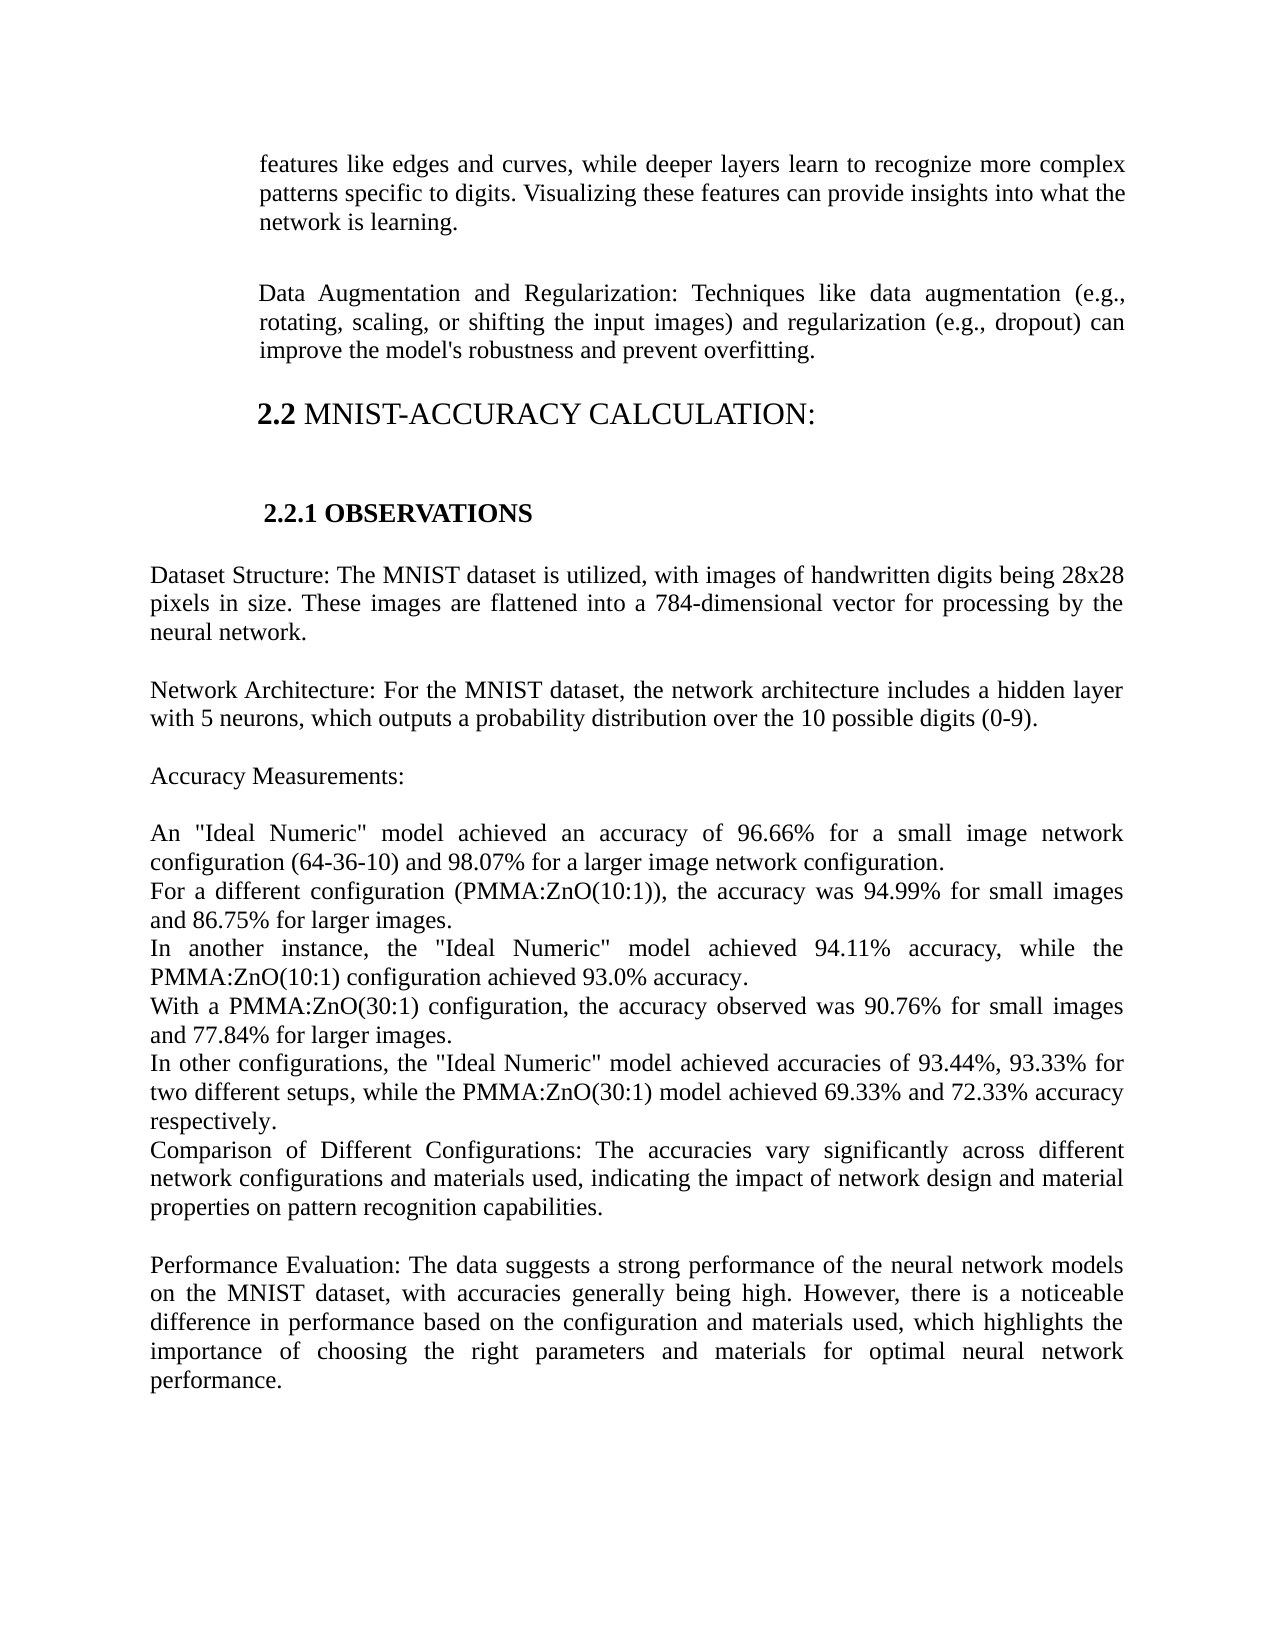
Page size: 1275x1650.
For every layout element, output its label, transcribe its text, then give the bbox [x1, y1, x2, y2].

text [258, 150, 1127, 236]
text Comparison of Different Configurations: The accuracies vary significantly across different network configurations and materials used, indicating the impact of network design and material properties on pattern recognition capabilities. [150, 1135, 1125, 1221]
text For a different configuration (PMMA:ZnO(10:1)), the accuracy was 94.99% for small images and 86.75% for larger images​​. [150, 876, 1125, 934]
text 2.2.1 OBSERVATIONS [263, 500, 1127, 528]
text Performance Evaluation: The data suggests a strong performance of the neural network models on the MNIST dataset, with accuracies generally being high. However, there is a noticeable difference in performance based on the configuration and materials used, which highlights the importance of choosing the right parameters and materials for optimal neural network performance. [150, 1250, 1125, 1394]
text Dataset Structure: The MNIST dataset is utilized, with images of handwritten digits being 28x28 pixels in size. These images are flattened into a 784-dimensional vector for processing by the neural network​​. [150, 560, 1125, 646]
text 2.2 MNIST-ACCURACY CALCULATION: [257, 401, 1127, 430]
text Network Architecture: For the MNIST dataset, the network architecture includes a hidden layer with 5 neurons, which outputs a probability distribution over the 10 possible digits (0-9)​​. [150, 675, 1125, 733]
text Data Augmentation and Regularization: Techniques like data augmentation (e.g., rotating, scaling, or shifting the input images) and regularization (e.g., dropout) can improve the model's robustness and prevent overfitting. [258, 278, 1127, 365]
text In other configurations, the "Ideal Numeric" model achieved accuracies of 93.44%, 93.33% for two different setups​​, while the PMMA:ZnO(30:1) model achieved 69.33% and 72.33% accuracy respectively​​. [150, 1049, 1125, 1135]
text With a PMMA:ZnO(30:1) configuration, the accuracy observed was 90.76% for small images and 77.84% for larger images​​. [150, 991, 1125, 1049]
text In another instance, the "Ideal Numeric" model achieved 94.11% accuracy, while the PMMA:ZnO(10:1) configuration achieved 93.0% accuracy​​. [150, 934, 1125, 991]
text Accuracy Measurements: [150, 761, 1125, 790]
text An "Ideal Numeric" model achieved an accuracy of 96.66% for a small image network configuration (64-36-10) and 98.07% for a larger image network configuration​​. [150, 819, 1125, 876]
